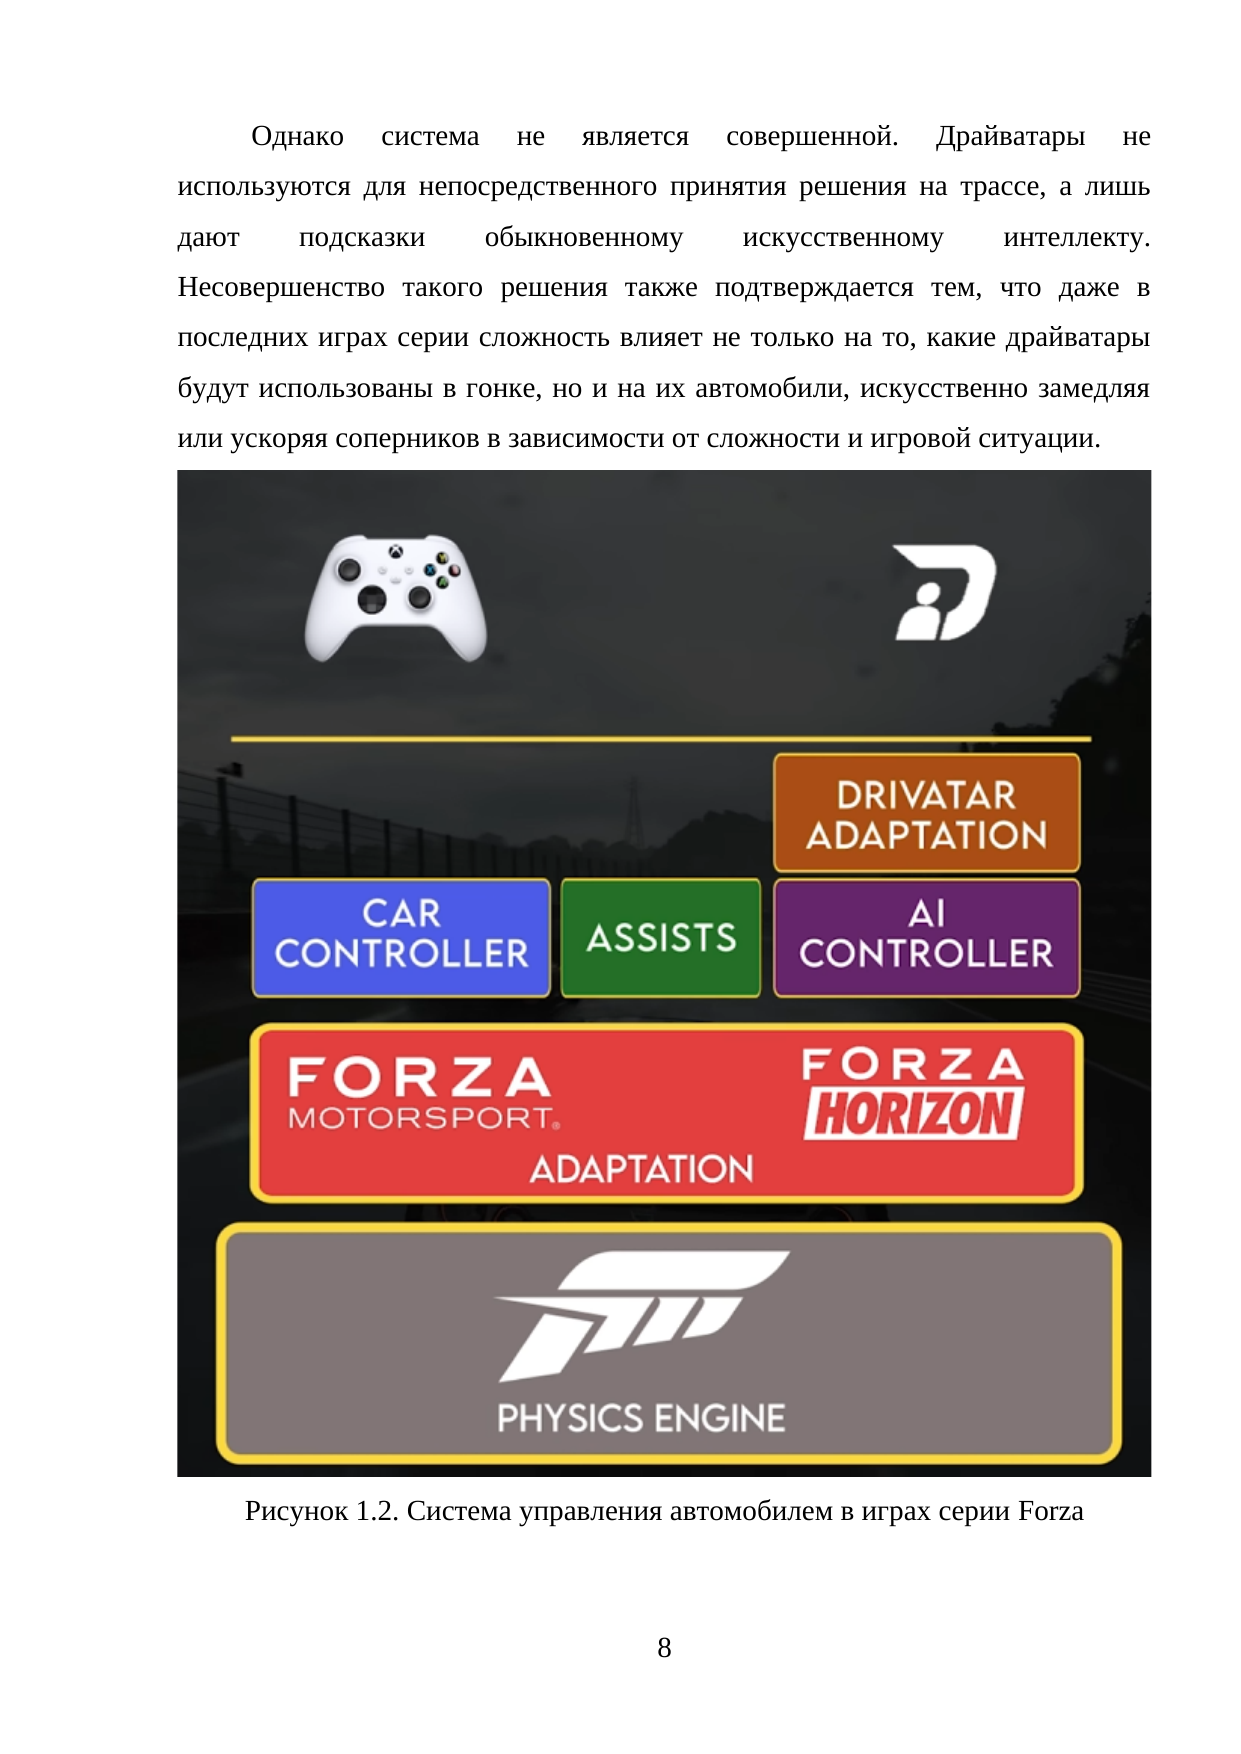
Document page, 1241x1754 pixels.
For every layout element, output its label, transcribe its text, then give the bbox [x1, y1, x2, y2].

text Рисунок 1.2. Система управления автомобилем в играх серии Forza [177, 1493, 1152, 1527]
text Однако система не является совершенной. Драйватары не используются для непосредственного принятия решения на трассе, а лишь дают подсказки обыкновенному искусственному интеллекту. Несовершенство такого решения также подтверждается тем, что даже в последних играх серии сложность влияет не только на то, какие драйватары будут использованы в гонке, но и на их автомобили, искусственно замедляя или ускоряя соперников в зависимости от сложности и игровой ситуации. [177, 118, 1152, 453]
picture [177, 470, 1152, 1477]
